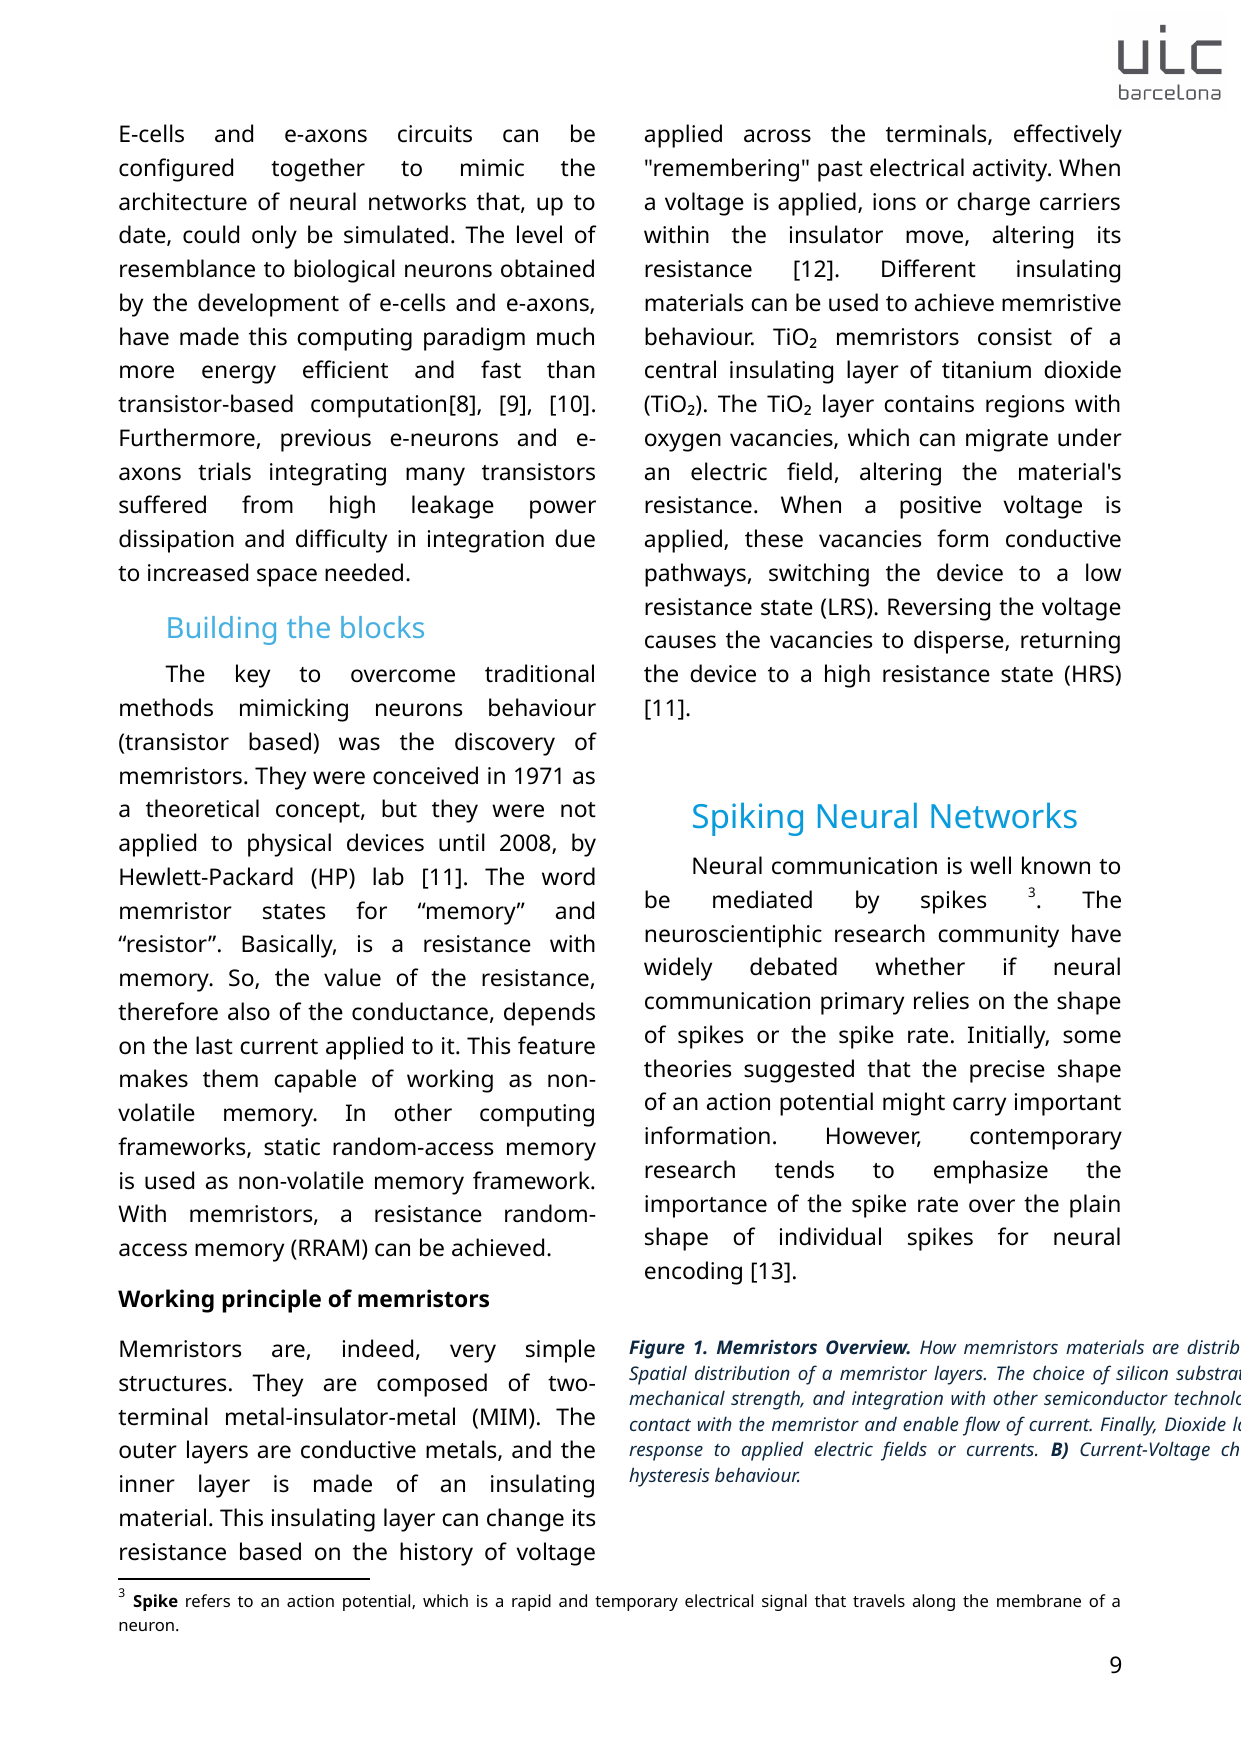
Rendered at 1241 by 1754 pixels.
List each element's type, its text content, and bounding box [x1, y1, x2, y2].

subtitle Building the blocks [118, 607, 596, 647]
text The key to overcome traditional methods mimicking neurons behaviour (transistor based) was the discovery of memristors. They were conceived in 1971 as a theoretical concept, but they were not applied to physical devices until 2008, by Hewlett-Packard (HP) lab . The word memristor states for “memory” and “resistor”. Basically, is a resistance with memory. So, the value of the resistance, therefore also of the conductance, depends on the last current applied to it. This feature makes them capable of working as non-volatile memory. In other computing frameworks, static random-access memory is used as non-volatile memory framework. With memristors, a resistance random-access memory (RRAM) can be achieved. [118, 658, 596, 1263]
text Memristors are, indeed, very simple structures. They are composed of two-terminal metal-insulator-metal (MIM). The outer layers are conductive metals, and the inner layer is made of an insulating material. This insulating layer can change its resistance based on the history of voltage applied across the terminals, effectively "remembering" past electrical activity. When a voltage is applied, ions or charge carriers within the insulator move, altering its resistance . Different insulating materials can be used to achieve memristive behaviour. TiO₂ memristors consist of a central insulating layer of titanium dioxide (TiO₂). The TiO₂ layer contains regions with oxygen vacancies, which can migrate under an electric field, altering the material's resistance. When a positive voltage is applied, these vacancies form conductive pathways, switching the device to a low resistance state (LRS). Reversing the voltage causes the vacancies to disperse, returning the device to a high resistance state (HRS) . [644, 118, 1122, 723]
text Memristors are, indeed, very simple structures. They are composed of two-terminal metal-insulator-metal (MIM). The outer layers are conductive metals, and the inner layer is made of an insulating material. This insulating layer can change its resistance based on the history of voltage applied across the terminals, effectively "remembering" past electrical activity. When a voltage is applied, ions or charge carriers within the insulator move, altering its resistance . Different insulating materials can be used to achieve memristive behaviour. TiO₂ memristors consist of a central insulating layer of titanium dioxide (TiO₂). The TiO₂ layer contains regions with oxygen vacancies, which can migrate under an electric field, altering the material's resistance. When a positive voltage is applied, these vacancies form conductive pathways, switching the device to a low resistance state (LRS). Reversing the voltage causes the vacancies to disperse, returning the device to a high resistance state (HRS) . [118, 1333, 596, 1567]
subtitle Spiking Neural Networks [644, 793, 1122, 838]
picture [1110, 11, 1229, 110]
text Neural communication is well known to be mediated by spikes . The neuroscientiphic research community have widely debated whether if neural communication primary relies on the shape of spikes or the spike rate. Initially, some theories suggested that the precise shape of an action potential might carry important information. However, contemporary research tends to emphasize the importance of the spike rate over the plain shape of individual spikes for neural encoding . [644, 850, 1122, 1286]
text Working principle of memristors [118, 1283, 596, 1314]
